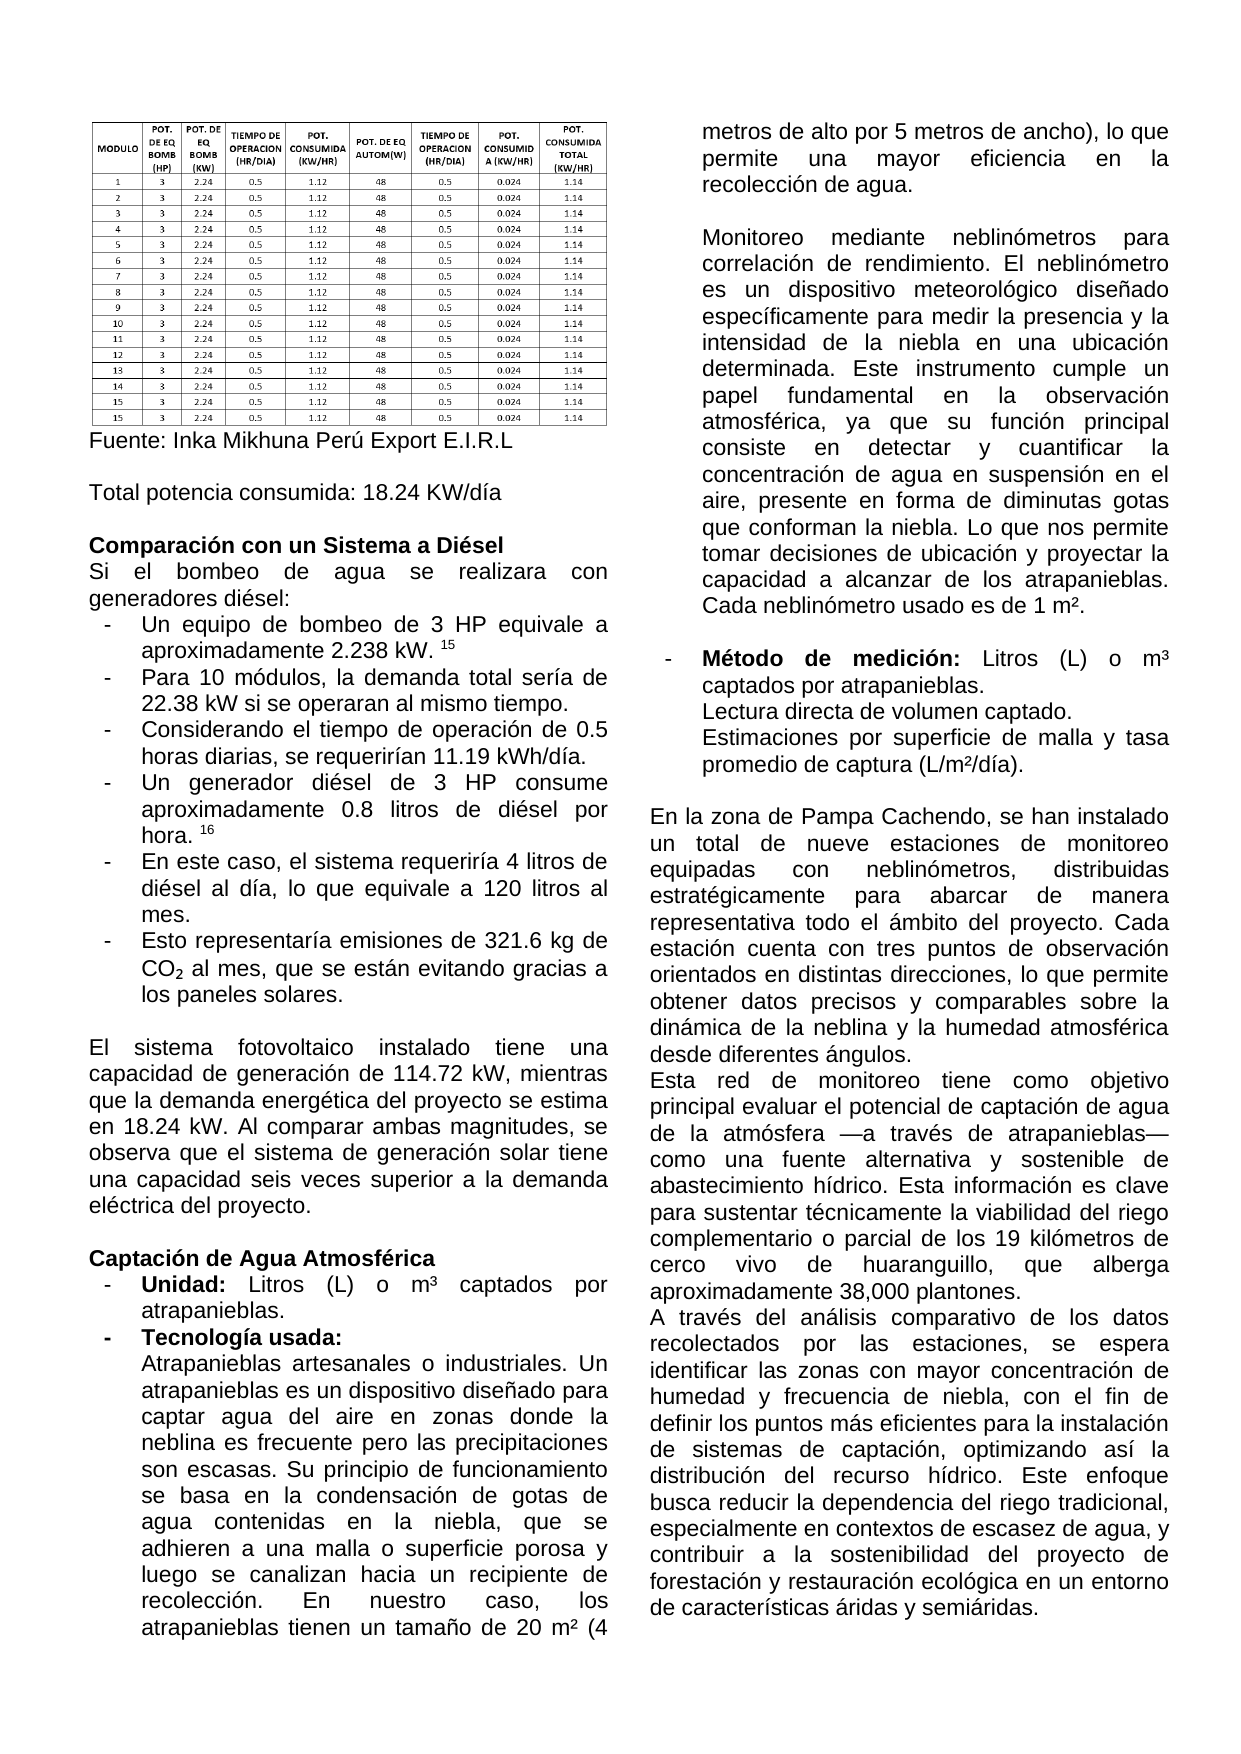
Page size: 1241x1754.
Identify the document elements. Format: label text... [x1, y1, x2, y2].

picture [88, 118, 608, 427]
text Total potencia consumida: 18.24 KW/día [89, 479, 608, 506]
list Para 10 módulos, la demanda total sería de 22.38 kW si se operaran al mismo tiempo. [103, 664, 608, 716]
text Estimaciones por superficie de malla y tasa promedio de captura (L/m²/día). [702, 724, 1169, 777]
list Monitoreo mediante neblinómetros para correlación de rendimiento. El neblinómetro es un dispositivo meteorológico diseñado específicamente para medir la presencia y la intensidad de la niebla en una ubicación determinada. Este instrumento cumple un papel fundamental en la observación atmosférica, ya que su función principal consiste en detectar y cuantificar la concentración de agua en suspensión en el aire, presente en forma de diminutas gotas que conforman la niebla. Lo que nos permite tomar decisiones de ubicación y proyectar la capacidad a alcanzar de los atrapanieblas. Cada neblinómetro usado es de 1 m². [702, 223, 1169, 619]
text Si el bombeo de agua se realizara con generadores diésel: [89, 558, 608, 611]
text Captación de Agua Atmosférica [89, 1245, 608, 1271]
list Un equipo de bombeo de 3 HP equivale a aproximadamente 2.238 kW. 15 [103, 611, 608, 664]
list Atrapanieblas artesanales o industriales. Un atrapanieblas es un dispositivo diseñado para captar agua del aire en zonas donde la neblina es frecuente pero las precipitaciones son escasas. Su principio de funcionamiento se basa en la condensación de gotas de agua contenidas en la niebla, que se adhieren a una malla o superficie porosa y luego se canalizan hacia un recipiente de recolección. En nuestro caso, los atrapanieblas tienen un tamaño de 20 m² (4 metros de alto por 5 metros de ancho), lo que permite una mayor eficiencia en la recolección de agua. [702, 118, 1169, 197]
text Comparación con un Sistema a Diésel [89, 532, 608, 558]
text Lectura directa de volumen captado. [702, 698, 1169, 724]
text Fuente: Inka Mikhuna Perú Export E.I.R.L [89, 427, 608, 453]
list En este caso, el sistema requeriría 4 litros de diésel al día, lo que equivale a 120 litros al mes. [103, 848, 608, 927]
list Considerando el tiempo de operación de 0.5 horas diarias, se requerirían 11.19 kWh/día. [103, 716, 608, 769]
text A través del análisis comparativo de los datos recolectados por las estaciones, se espera identificar las zonas con mayor concentración de humedad y frecuencia de niebla, con el fin de definir los puntos más eficientes para la instalación de sistemas de captación, optimizando así la distribución del recurso hídrico. Este enfoque busca reducir la dependencia del riego tradicional, especialmente en contextos de escasez de agua, y contribuir a la sostenibilidad del proyecto de forestación y restauración ecológica en un entorno de características áridas y semiáridas. [649, 1304, 1169, 1620]
list Tecnología usada: [103, 1324, 608, 1350]
list Esto representaría emisiones de 321.6 kg de CO₂ al mes, que se están evitando gracias a los paneles solares. [103, 927, 608, 1008]
list Un generador diésel de 3 HP consume aproximadamente 0.8 litros de diésel por hora. 16 [103, 769, 608, 848]
text El sistema fotovoltaico instalado tiene una capacidad de generación de 114.72 kW, mientras que la demanda energética del proyecto se estima en 18.24 kW. Al comparar ambas magnitudes, se observa que el sistema de generación solar tiene una capacidad seis veces superior a la demanda eléctrica del proyecto. [89, 1034, 608, 1218]
text En la zona de Pampa Cachendo, se han instalado un total de nueve estaciones de monitoreo equipadas con neblinómetros, distribuidas estratégicamente para abarcar de manera representativa todo el ámbito del proyecto. Cada estación cuenta con tres puntos de observación orientados en distintas direcciones, lo que permite obtener datos precisos y comparables sobre la dinámica de la neblina y la humedad atmosférica desde diferentes ángulos. [649, 803, 1169, 1067]
list Unidad: Litros (L) o m³ captados por atrapanieblas. [103, 1271, 608, 1324]
list Método de medición: Litros (L) o m³ captados por atrapanieblas. [664, 645, 1169, 698]
list Atrapanieblas artesanales o industriales. Un atrapanieblas es un dispositivo diseñado para captar agua del aire en zonas donde la neblina es frecuente pero las precipitaciones son escasas. Su principio de funcionamiento se basa en la condensación de gotas de agua contenidas en la niebla, que se adhieren a una malla o superficie porosa y luego se canalizan hacia un recipiente de recolección. En nuestro caso, los atrapanieblas tienen un tamaño de 20 m² (4 metros de alto por 5 metros de ancho), lo que permite una mayor eficiencia en la recolección de agua. [141, 1350, 608, 1640]
text Esta red de monitoreo tiene como objetivo principal evaluar el potencial de captación de agua de la atmósfera —a través de atrapanieblas— como una fuente alternativa y sostenible de abastecimiento hídrico. Esta información es clave para sustentar técnicamente la viabilidad del riego complementario o parcial de los 19 kilómetros de cerco vivo de huaranguillo, que alberga aproximadamente 38,000 plantones. [649, 1067, 1169, 1304]
